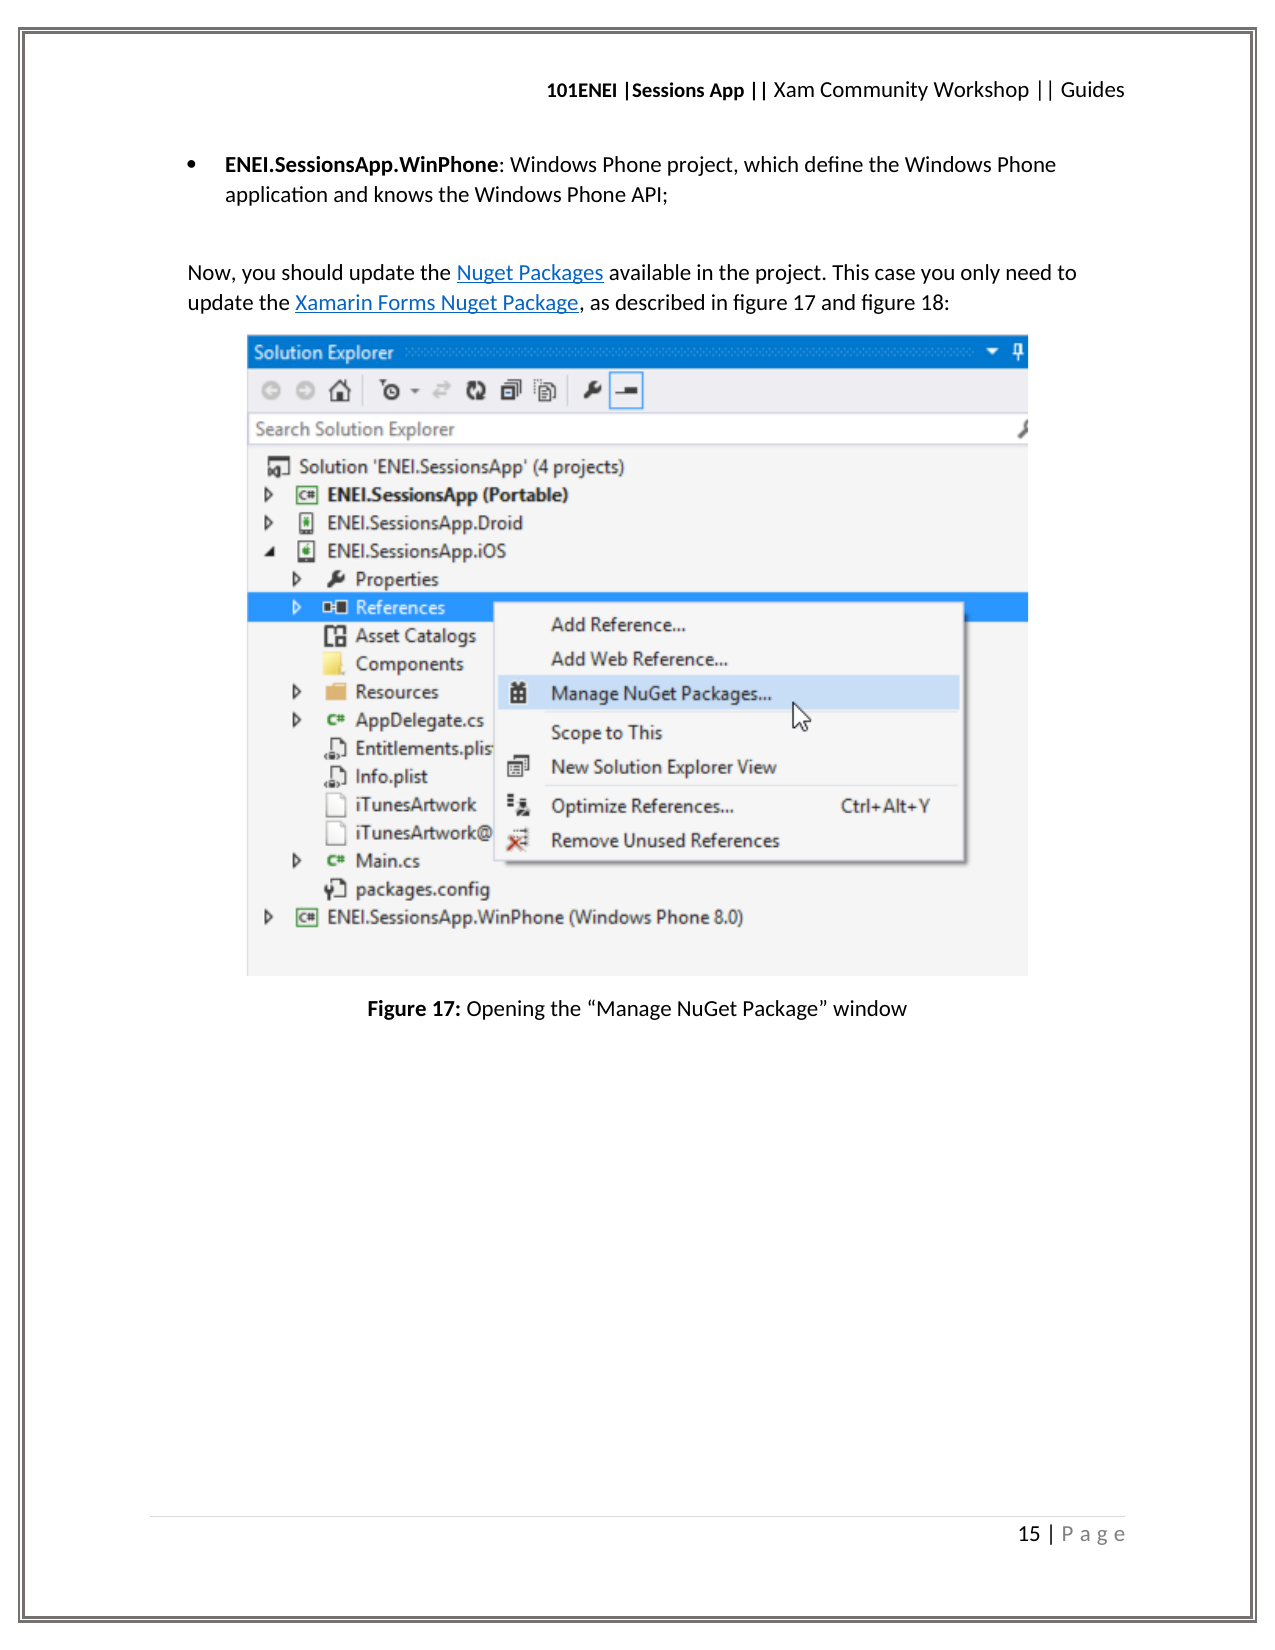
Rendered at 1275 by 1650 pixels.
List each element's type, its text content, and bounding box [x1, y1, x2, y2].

text Figure 17: Opening the “Manage NuGet Package” window [150, 994, 1125, 1022]
text Now, you should update the Nuget Packages available in the project. This case you only need to update the Xamarin Forms Nuget Package, as described in figure 17 and figure 18: [187, 258, 1125, 316]
picture [246, 334, 1029, 976]
list ENEI.SessionsApp.WinPhone: Windows Phone project, which define the Windows Phone application and knows the Windows Phone API; [187, 150, 1125, 209]
